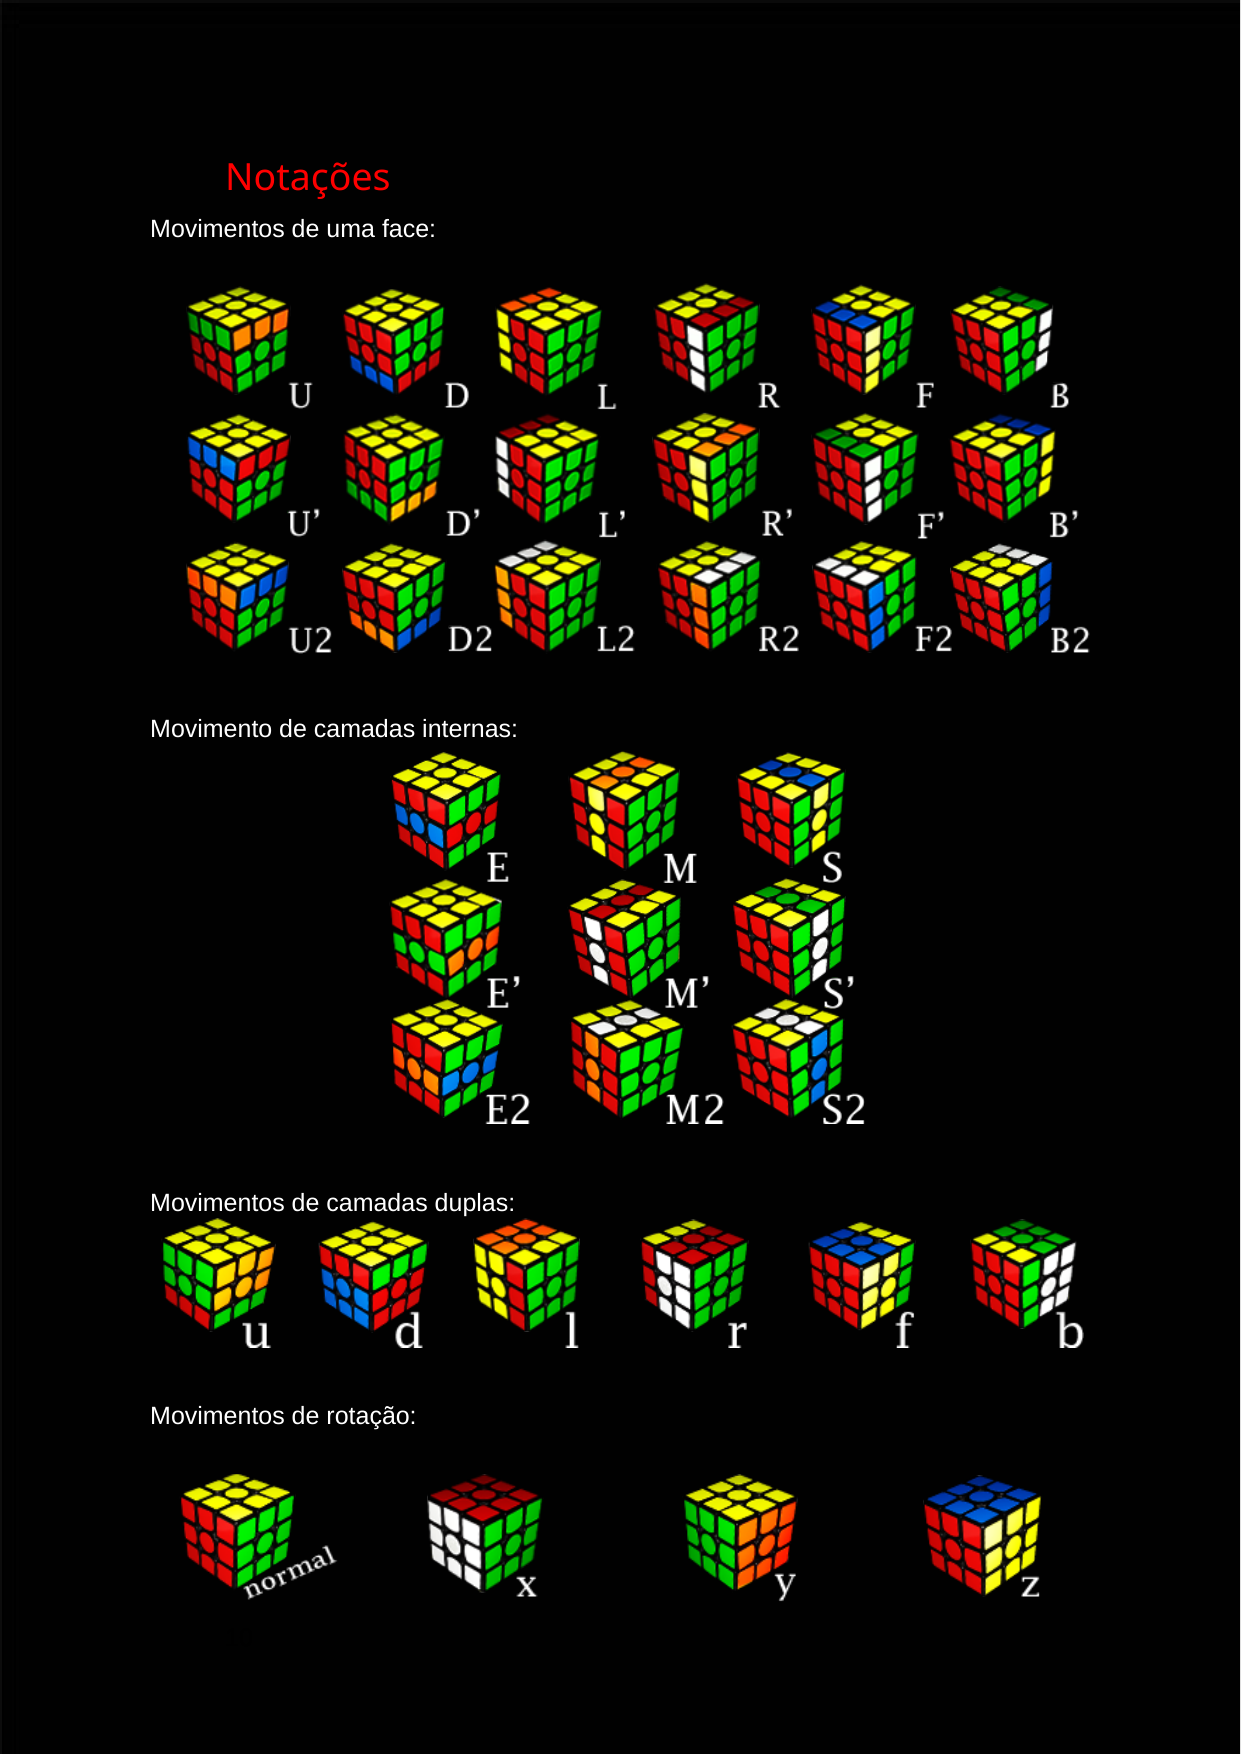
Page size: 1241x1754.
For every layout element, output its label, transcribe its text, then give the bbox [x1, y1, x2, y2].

text Movimentos de camadas duplas: [150, 1188, 1090, 1216]
text Movimentos de rotação: [150, 1401, 1090, 1430]
subtitle Notações [150, 150, 1090, 201]
text Movimento de camadas internas: [150, 714, 1090, 743]
text Movimentos de uma face: [150, 213, 1090, 242]
picture [0, 0, 1241, 1754]
